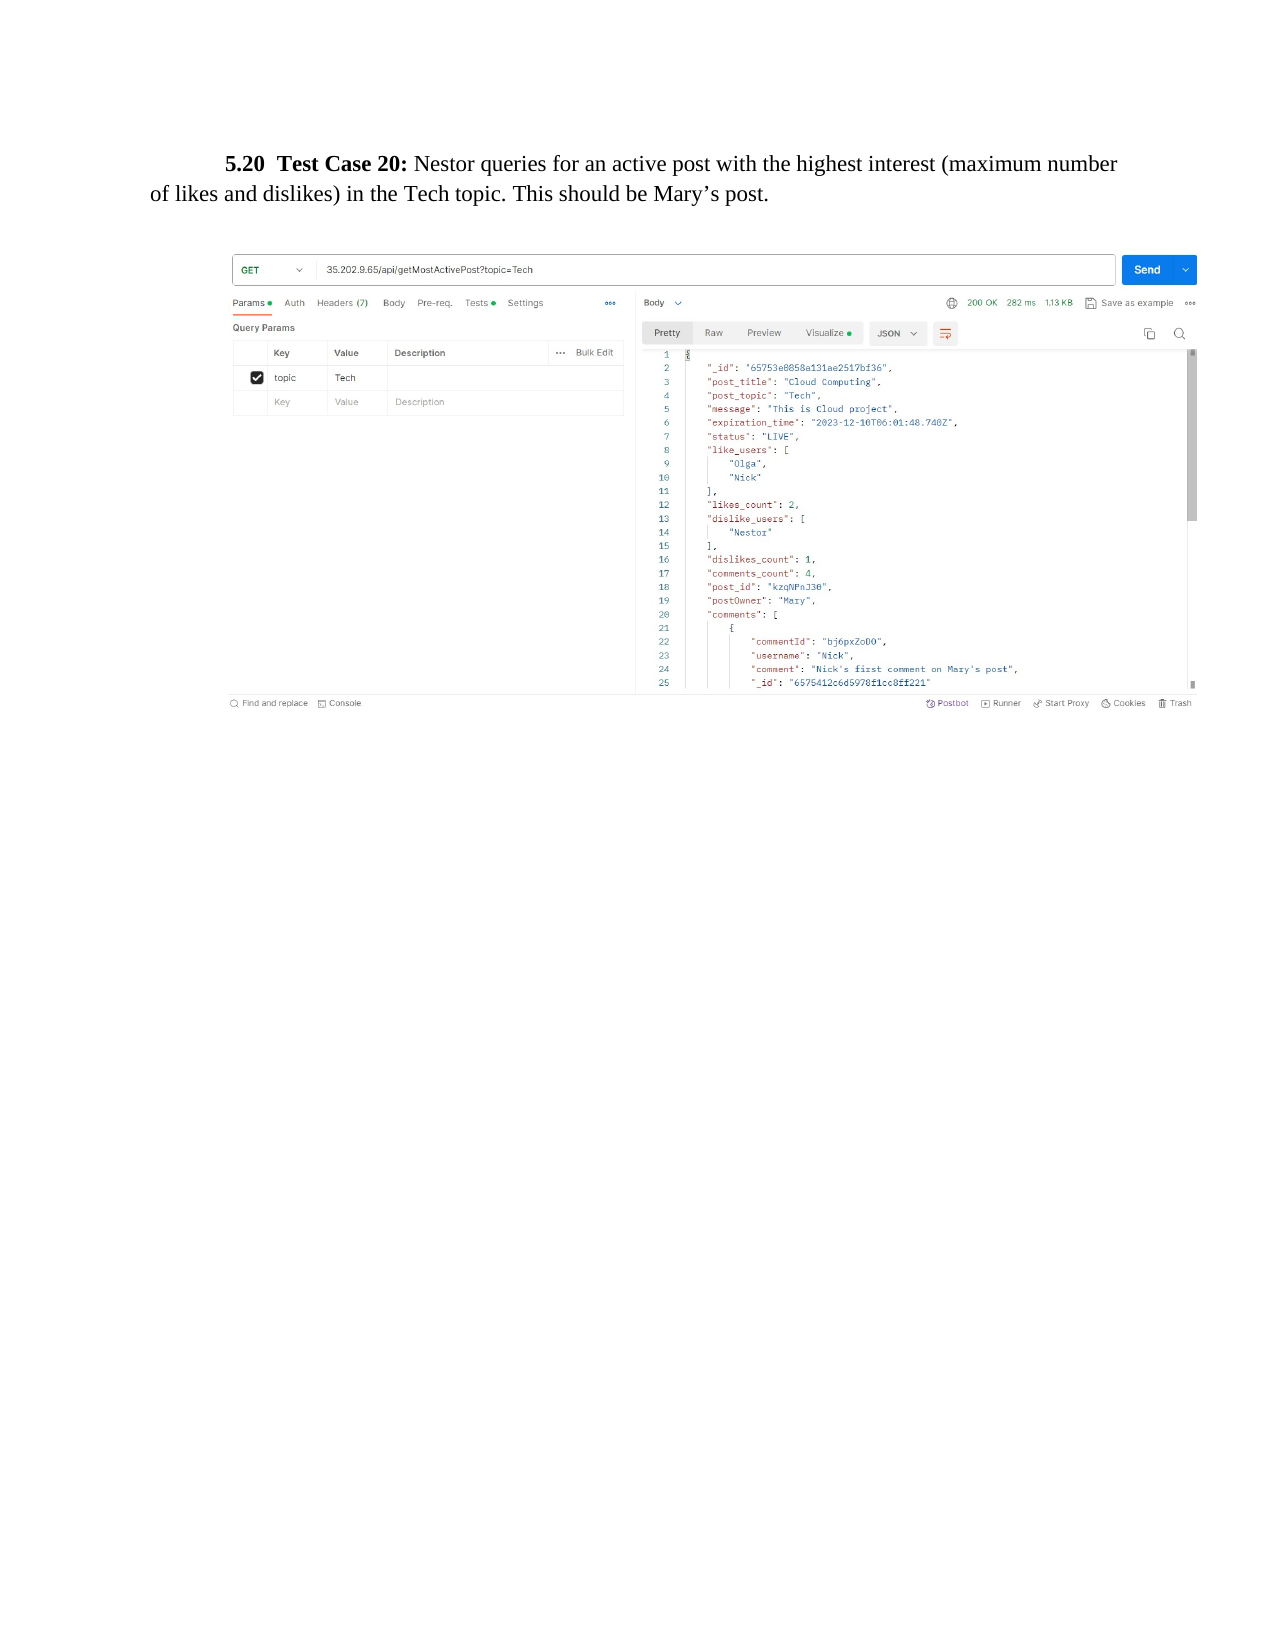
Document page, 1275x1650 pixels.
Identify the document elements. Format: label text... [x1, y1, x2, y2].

picture [228, 254, 1197, 708]
list Test Case 20: Nestor queries for an active post with the highest interest (maximum number of likes and dislikes) in the Tech topic. This should be Mary’s post. [150, 150, 1121, 207]
